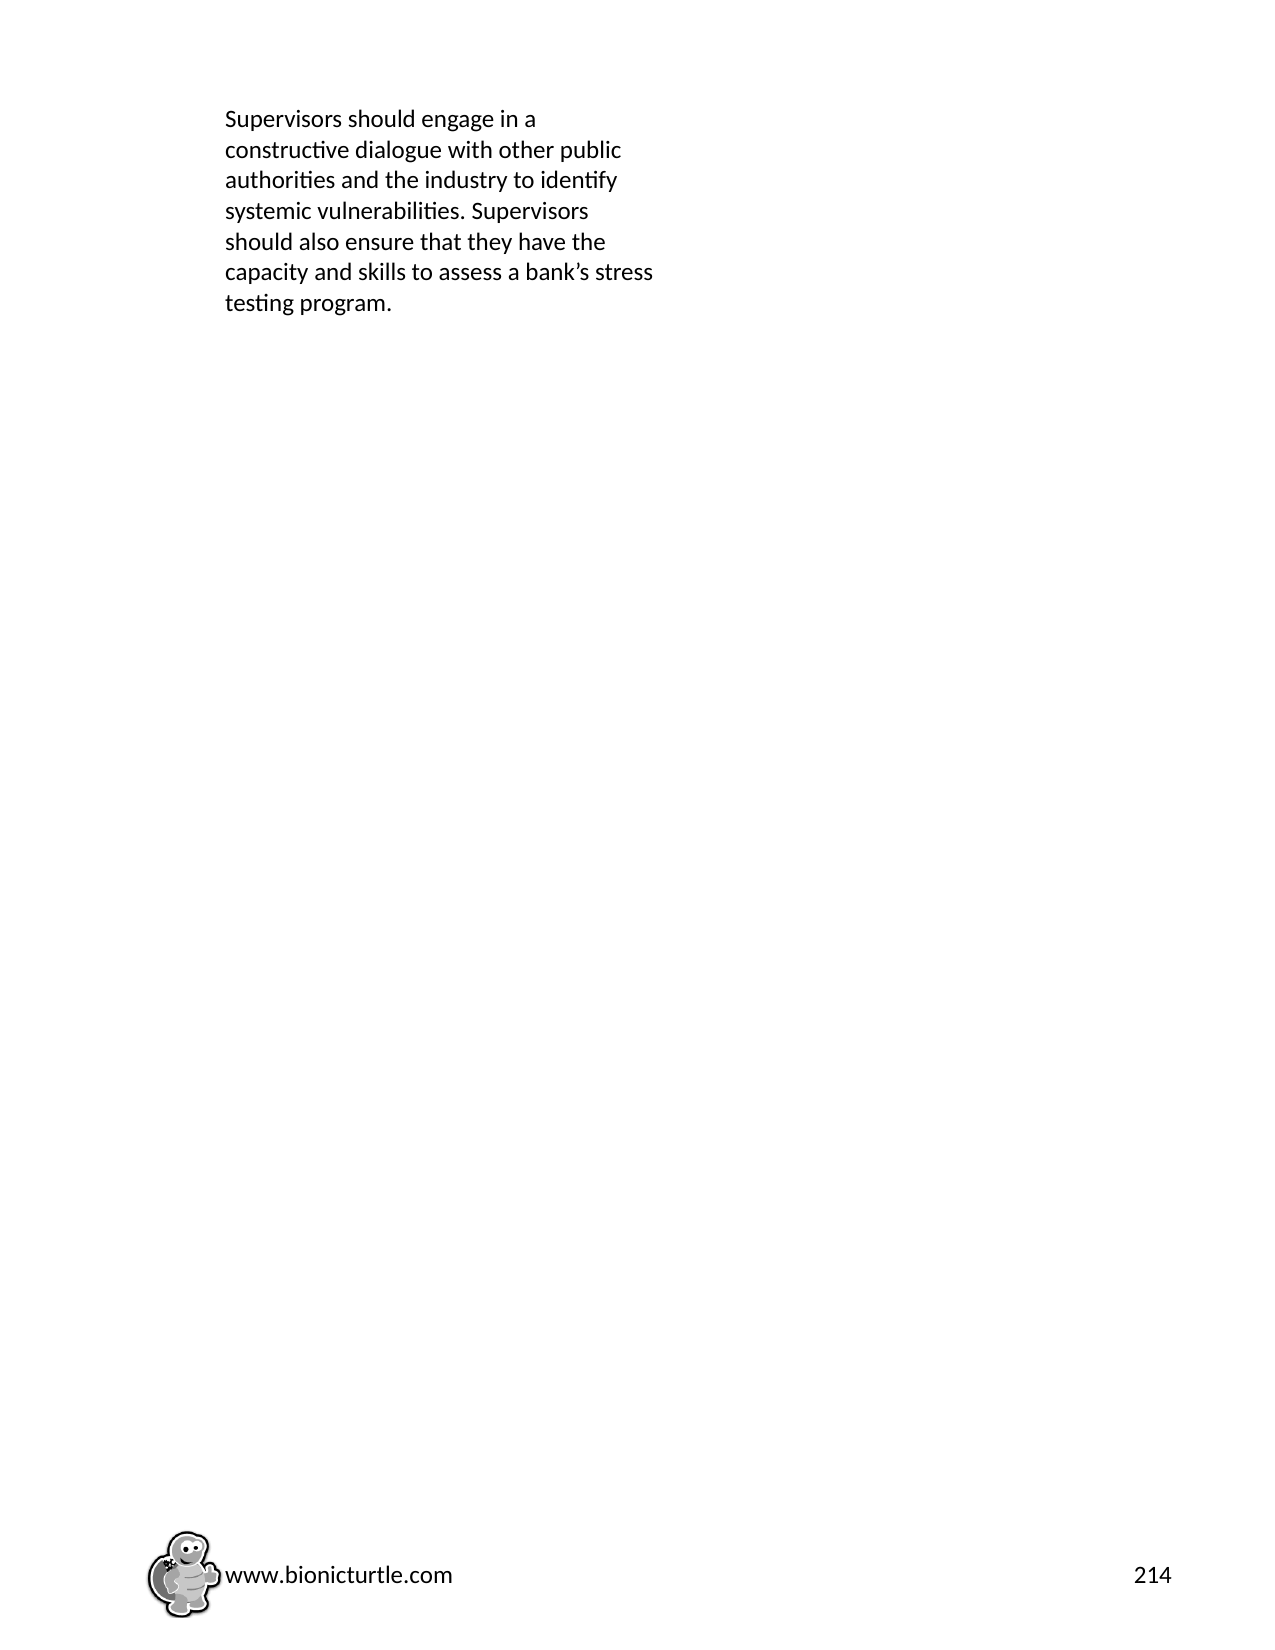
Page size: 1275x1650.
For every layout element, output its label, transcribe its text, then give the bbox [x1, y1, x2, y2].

text Supervisors should engage in a constructive dialogue with other public authorities and the industry to identify systemic vulnerabilities. Supervisors should also ensure that they have the capacity and skills to assess a bank’s stress testing program. [225, 103, 662, 317]
